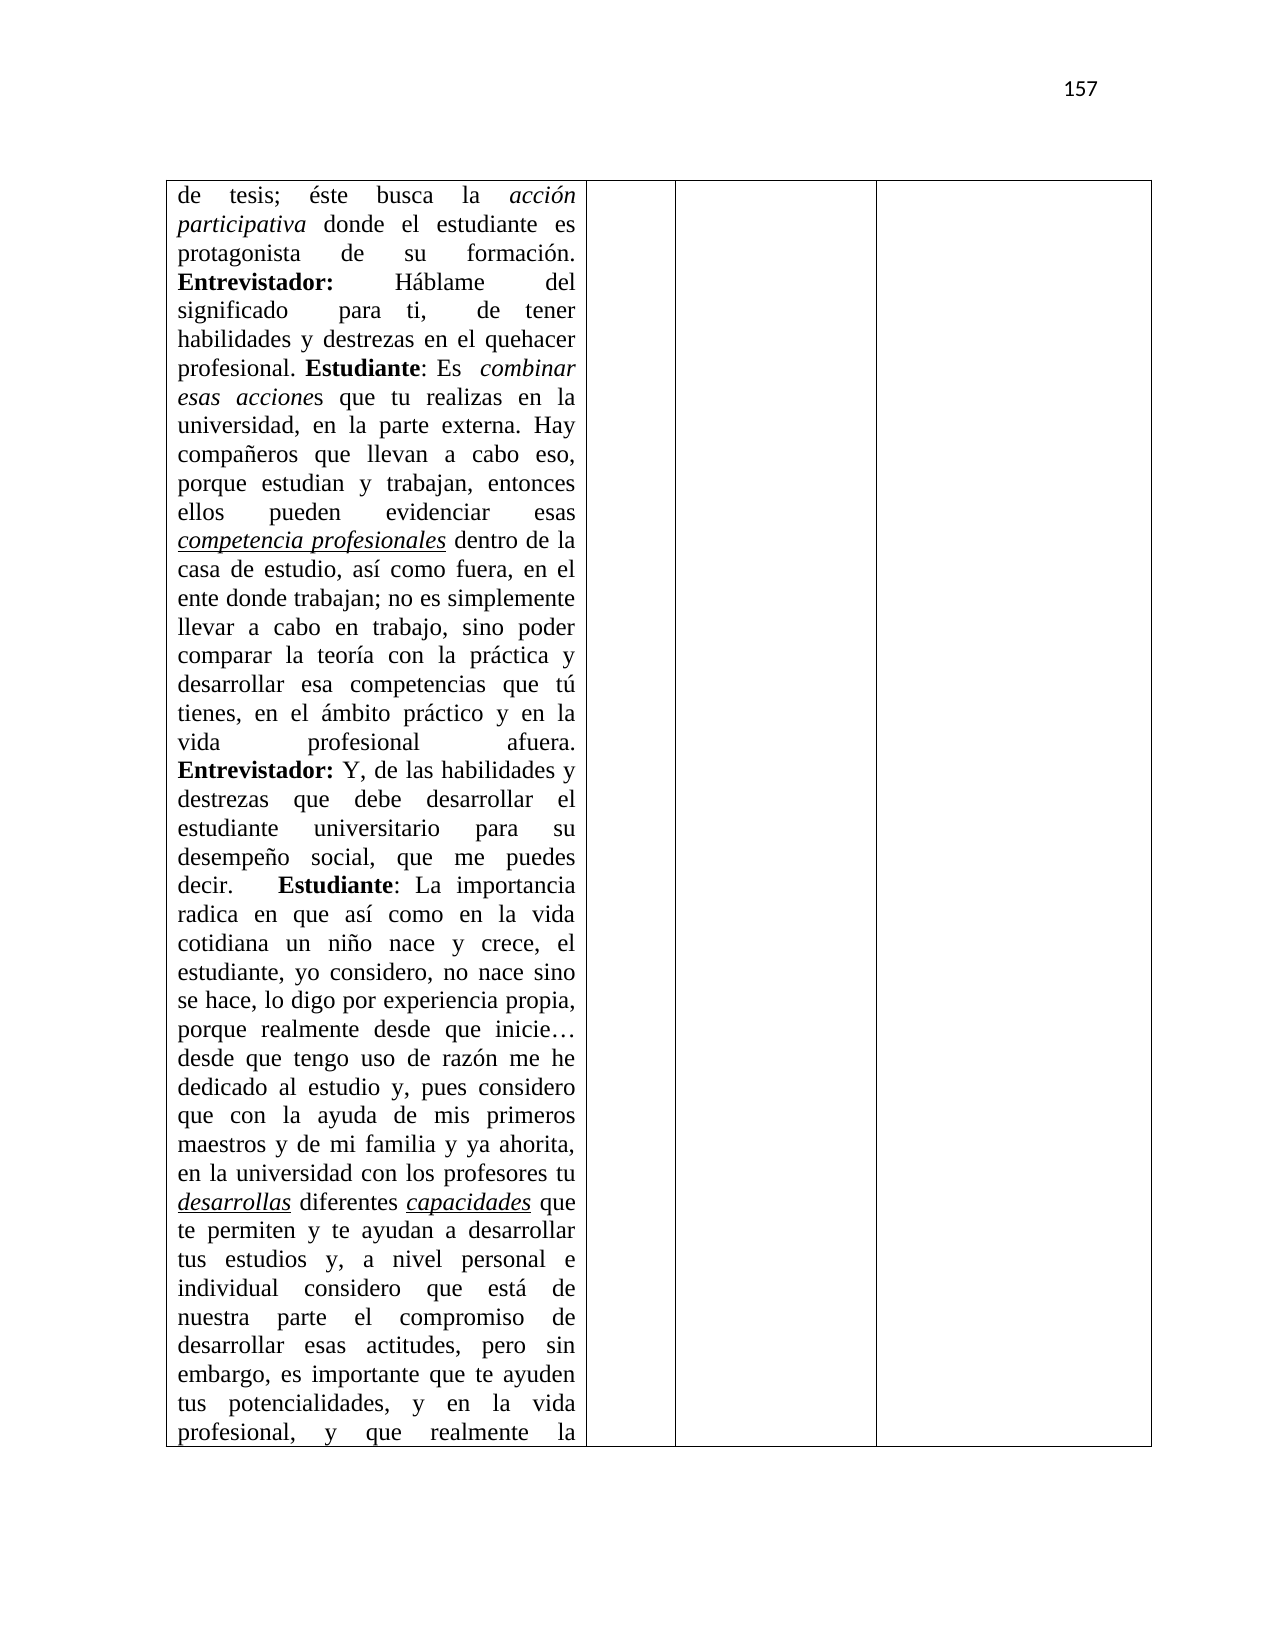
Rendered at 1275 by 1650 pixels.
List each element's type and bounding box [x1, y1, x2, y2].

table_cell [676, 181, 876, 1446]
table_cell [587, 181, 675, 1446]
table_cell [877, 181, 1151, 1446]
table_cell [167, 181, 586, 1446]
